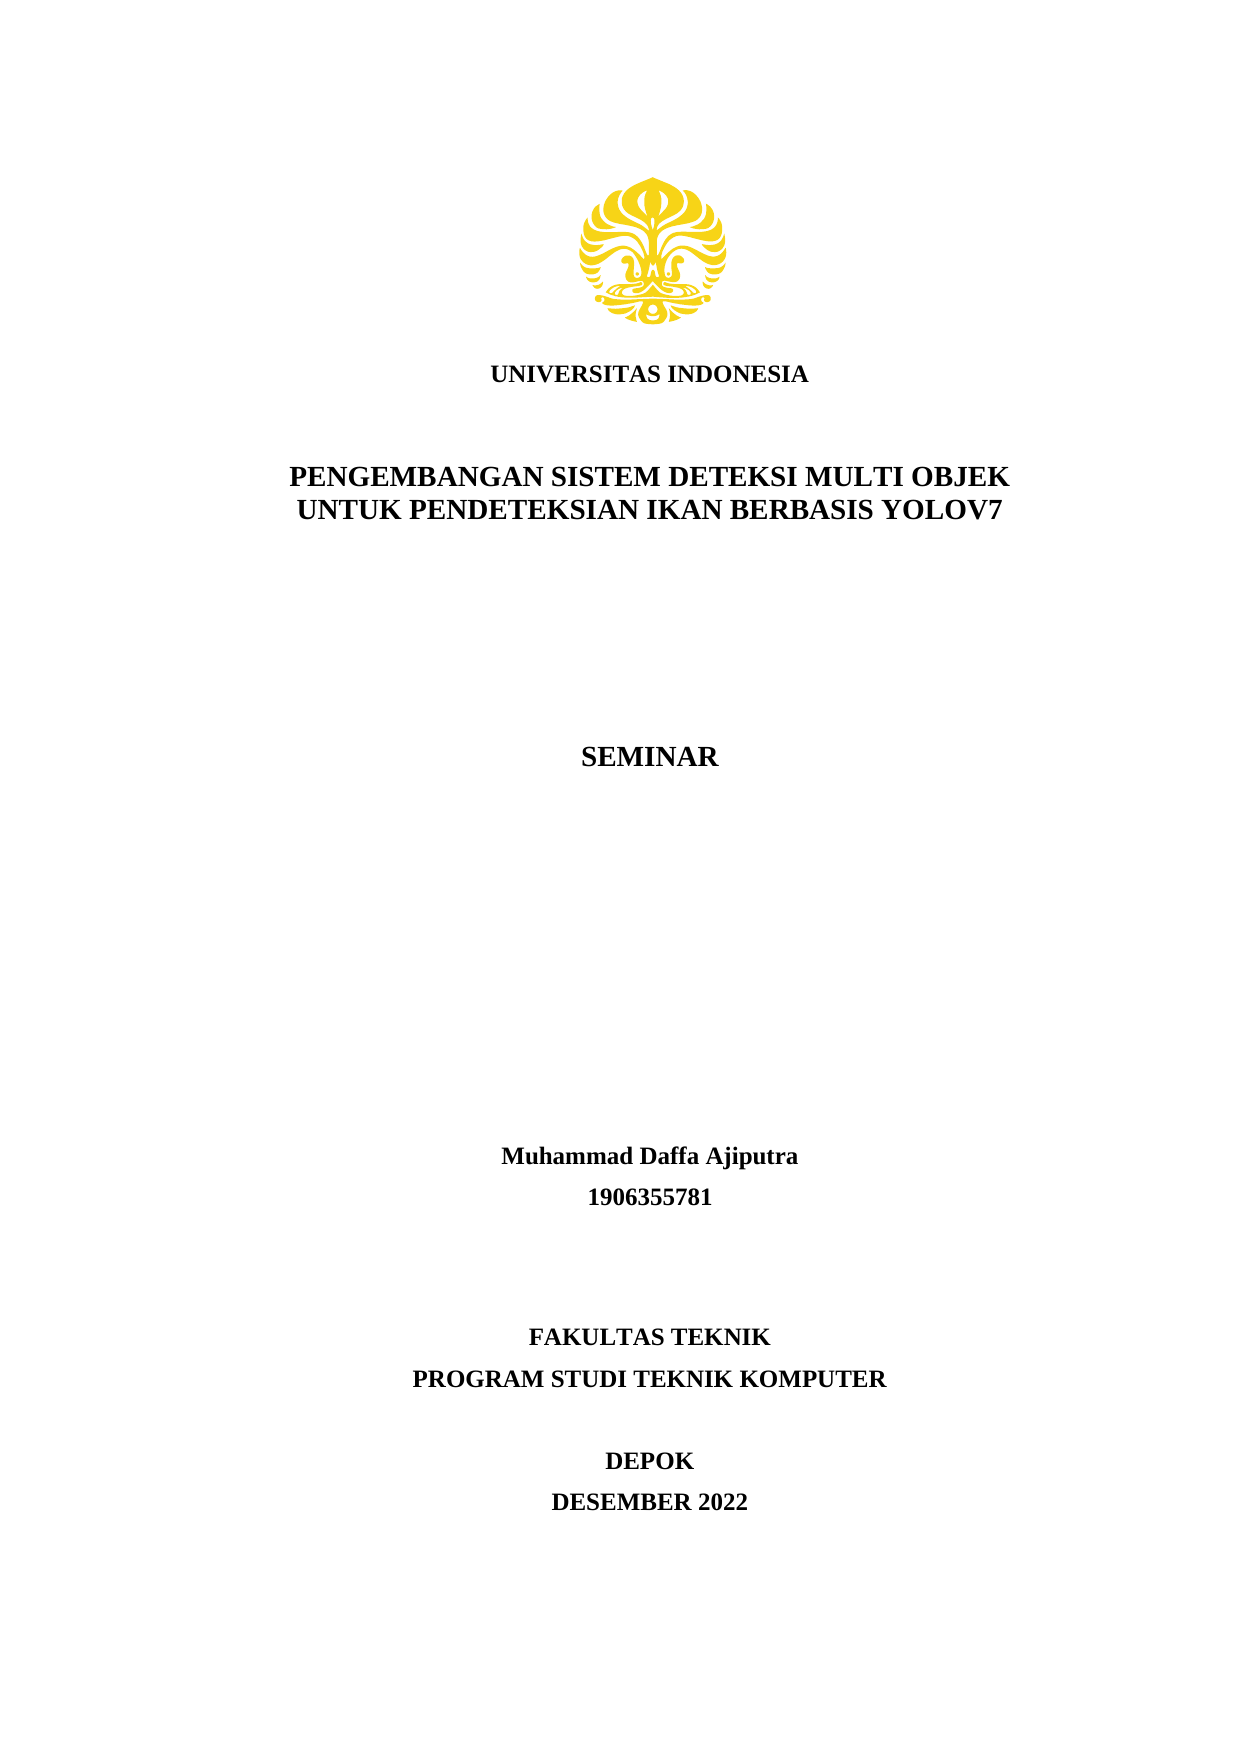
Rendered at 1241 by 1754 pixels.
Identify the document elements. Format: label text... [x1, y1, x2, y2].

text UNIVERSITAS INDONESIA [236, 359, 1063, 388]
text PENGEMBANGAN SISTEM DETEKSI MULTI OBJEK UNTUK PENDETEKSIAN IKAN BERBASIS YOLOV7 [236, 459, 1063, 526]
